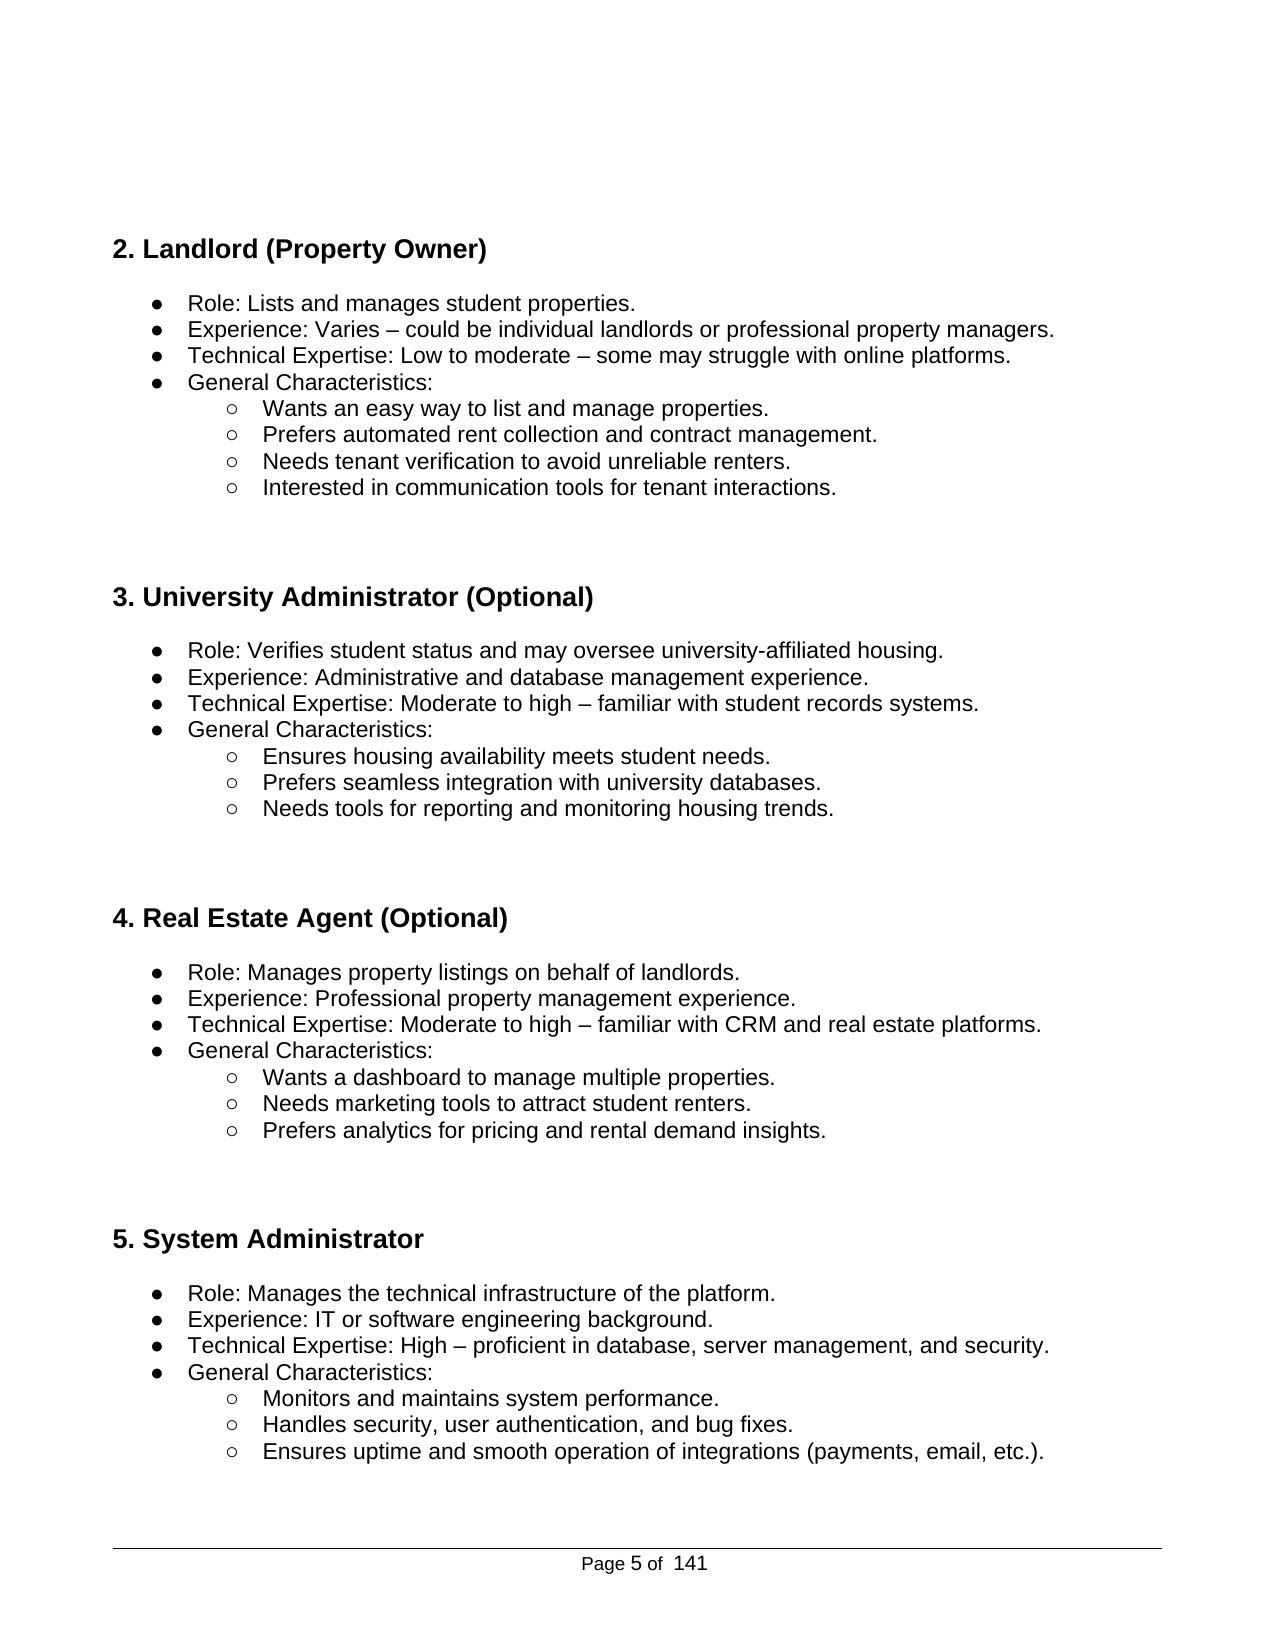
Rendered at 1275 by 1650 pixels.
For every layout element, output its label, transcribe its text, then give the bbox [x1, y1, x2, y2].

list Ensures uptime and smooth operation of integrations (payments, email, etc.). [225, 1438, 1162, 1464]
list Interested in communication tools for tenant interactions. [225, 474, 1162, 500]
list Technical Expertise: Moderate to high – familiar with student records systems. [150, 690, 1162, 716]
list Prefers automated rent collection and contract management. [225, 421, 1162, 448]
list General Characteristics: [150, 369, 1162, 395]
list Needs tenant verification to avoid unreliable renters. [225, 448, 1162, 474]
list General Characteristics: [150, 716, 1162, 743]
list Needs tools for reporting and monitoring housing trends. [225, 795, 1162, 822]
subtitle 2. Landlord (Property Owner) [112, 233, 1162, 264]
list Role: Manages the technical infrastructure of the platform. [150, 1280, 1162, 1306]
list Role: Lists and manages student properties. [150, 289, 1162, 316]
list Wants a dashboard to manage multiple properties. [225, 1064, 1162, 1090]
list Technical Expertise: Low to moderate – some may struggle with online platforms. [150, 342, 1162, 369]
list Role: Verifies student status and may oversee university-affiliated housing. [150, 637, 1162, 663]
subtitle 4. Real Estate Agent (Optional) [112, 902, 1162, 933]
list Wants an easy way to list and manage properties. [225, 395, 1162, 421]
list Experience: IT or software engineering background. [150, 1306, 1162, 1332]
list Prefers analytics for pricing and rental demand insights. [225, 1117, 1162, 1143]
list Experience: Varies – could be individual landlords or professional property managers. [150, 316, 1162, 342]
list Technical Expertise: Moderate to high – familiar with CRM and real estate platforms. [150, 1011, 1162, 1037]
list Monitors and maintains system performance. [225, 1385, 1162, 1411]
list General Characteristics: [150, 1037, 1162, 1064]
list Technical Expertise: High – proficient in database, server management, and security. [150, 1332, 1162, 1359]
list Handles security, user authentication, and bug fixes. [225, 1411, 1162, 1438]
list Experience: Professional property management experience. [150, 985, 1162, 1011]
subtitle 5. System Administrator [112, 1223, 1162, 1255]
subtitle 3. University Administrator (Optional) [112, 581, 1162, 612]
list Experience: Administrative and database management experience. [150, 663, 1162, 690]
list Prefers seamless integration with university databases. [225, 769, 1162, 795]
list General Characteristics: [150, 1359, 1162, 1385]
list Role: Manages property listings on behalf of landlords. [150, 958, 1162, 985]
list Ensures housing availability meets student needs. [225, 743, 1162, 769]
list Needs marketing tools to attract student renters. [225, 1090, 1162, 1117]
